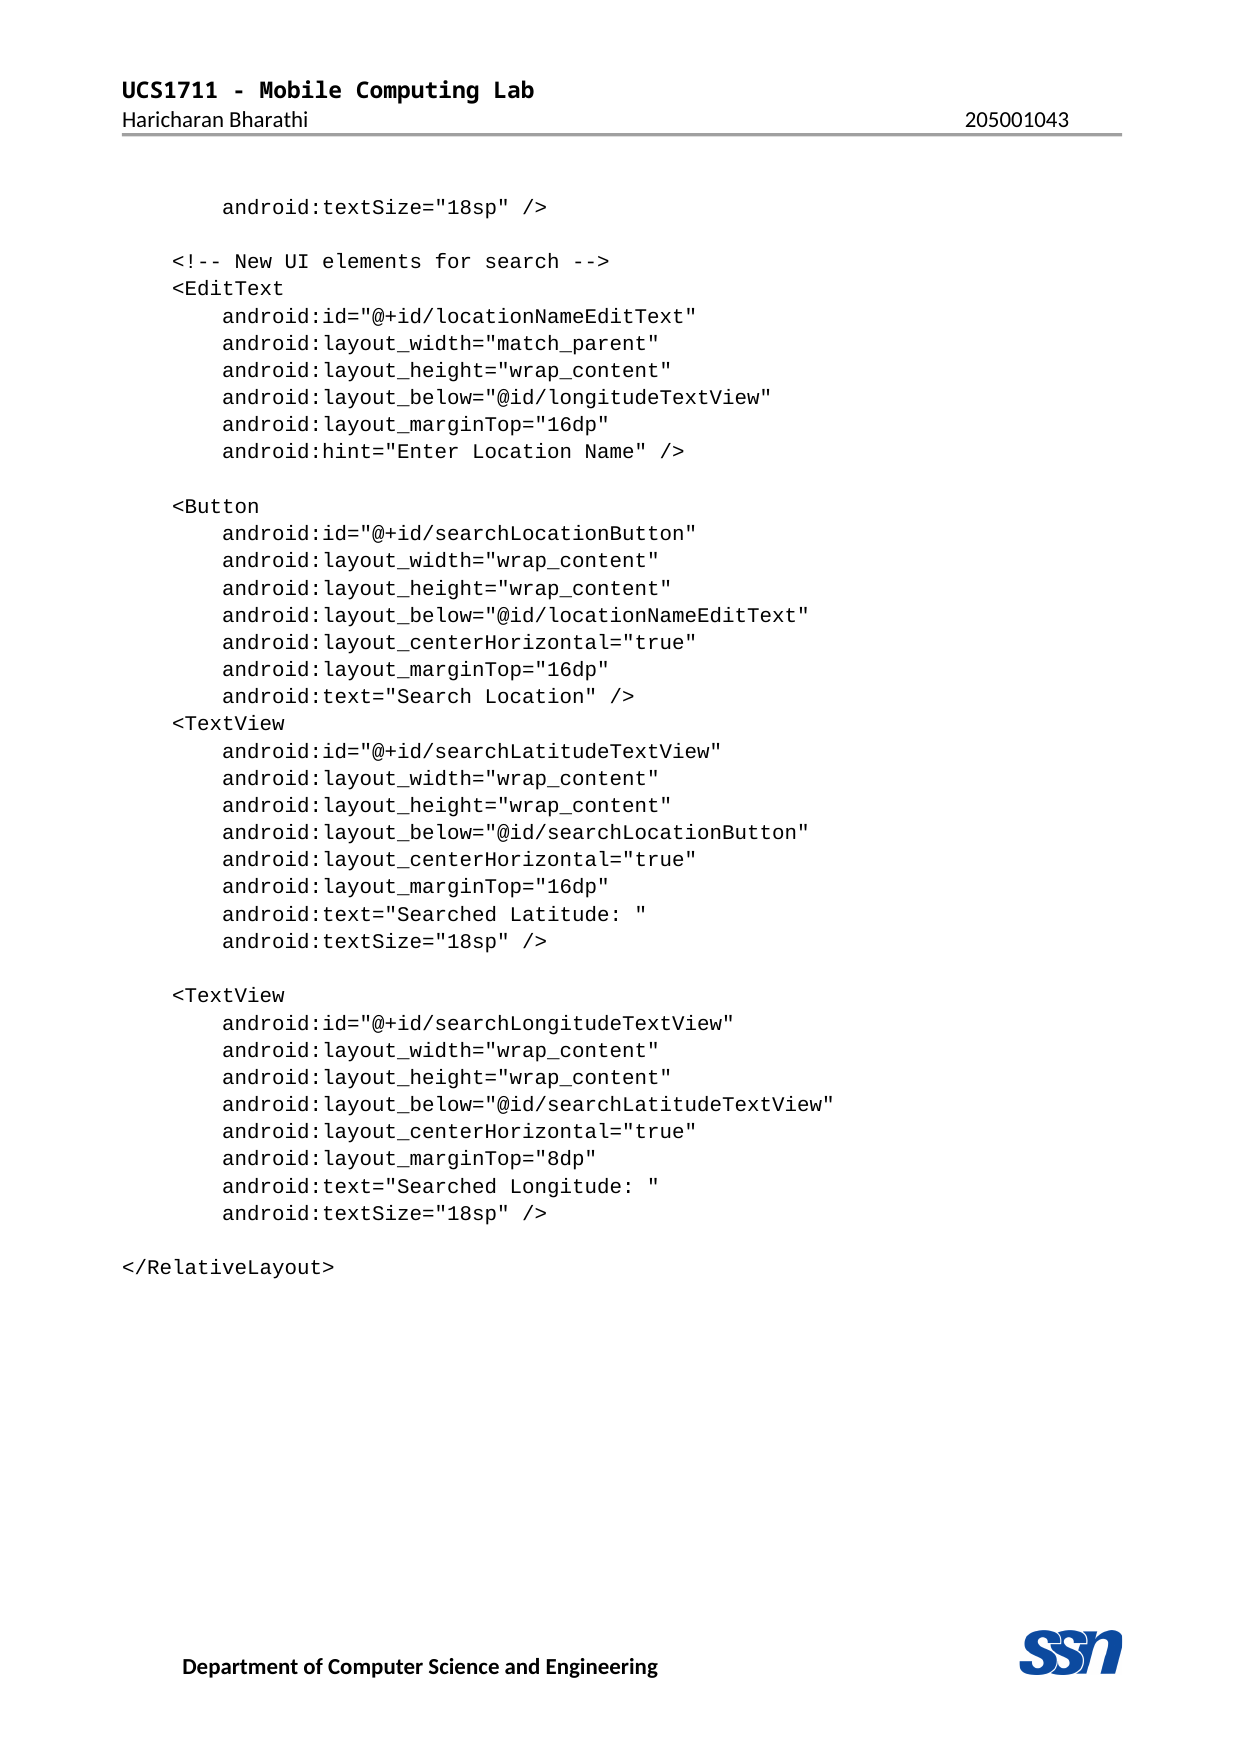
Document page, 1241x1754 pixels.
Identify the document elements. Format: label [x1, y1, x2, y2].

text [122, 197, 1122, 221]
picture [1019, 1630, 1123, 1675]
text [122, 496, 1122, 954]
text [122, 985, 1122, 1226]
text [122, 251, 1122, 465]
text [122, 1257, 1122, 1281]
